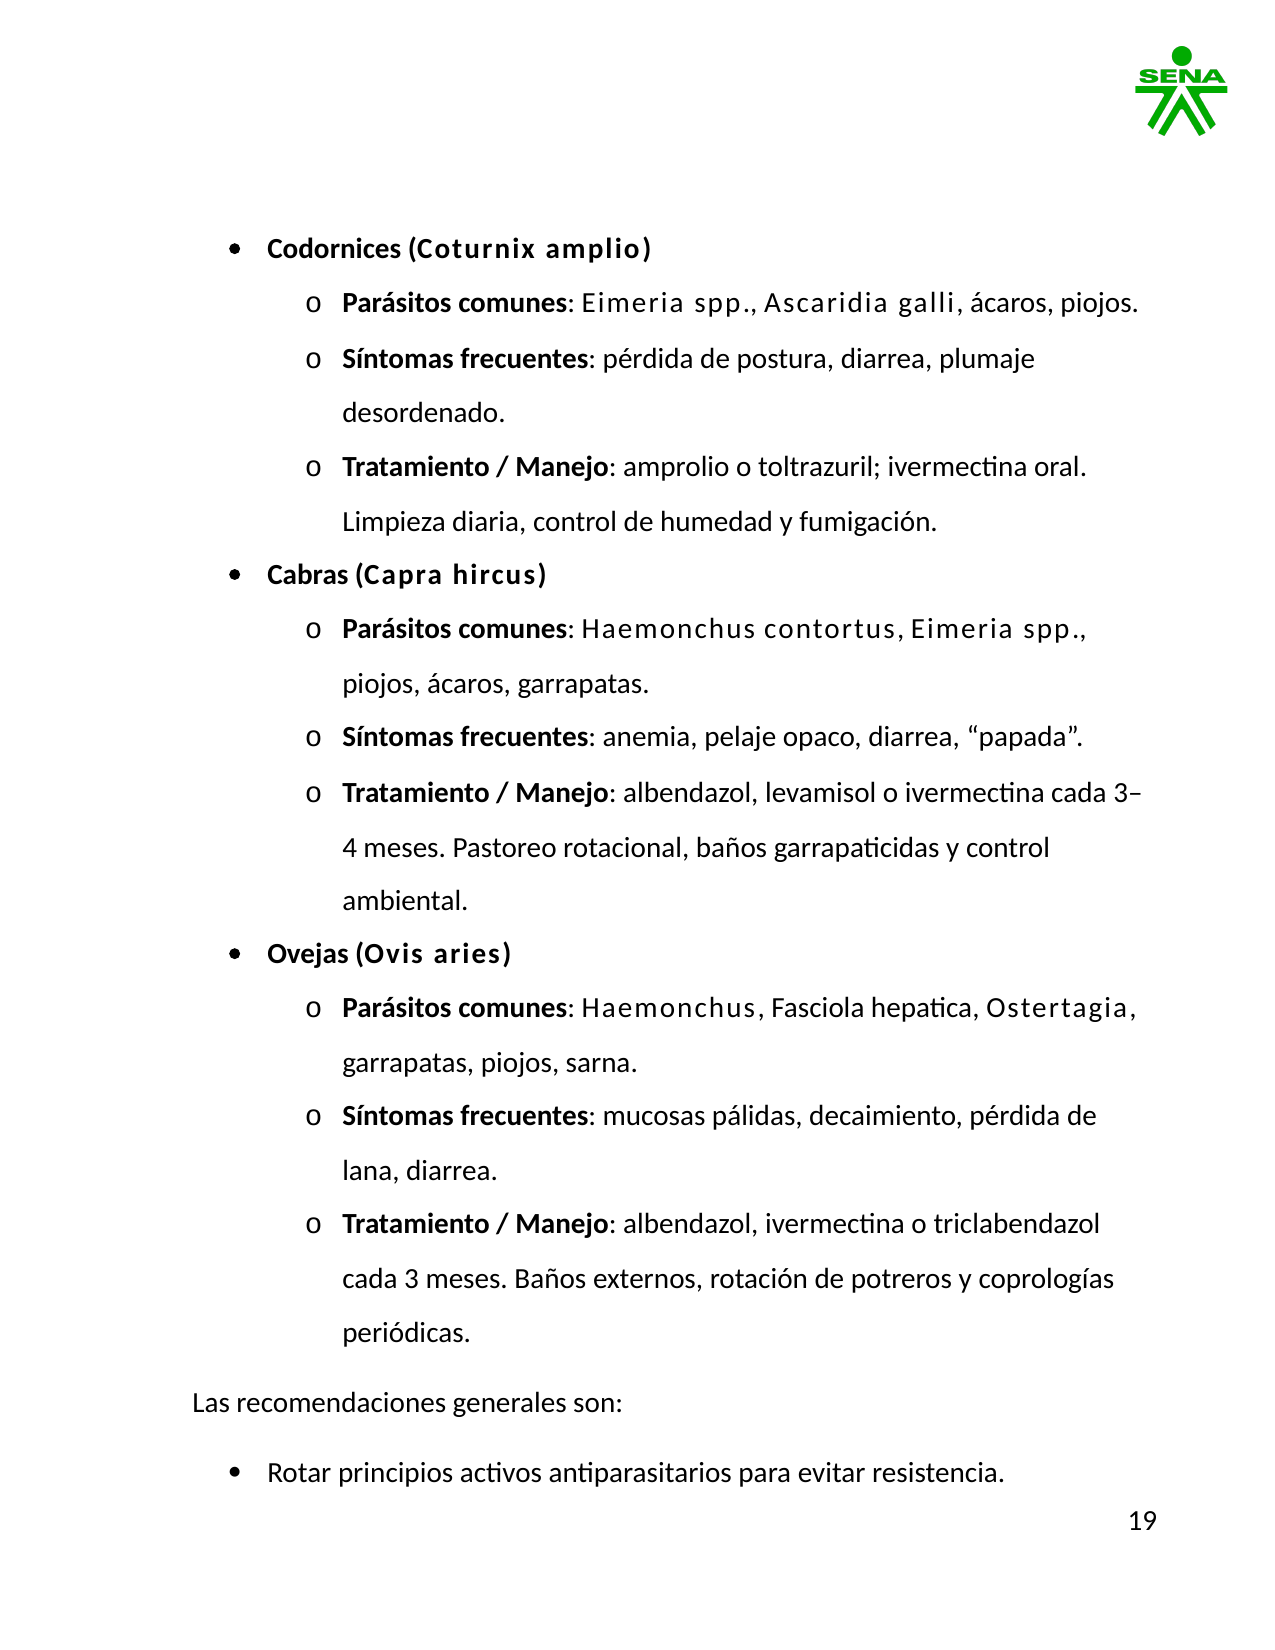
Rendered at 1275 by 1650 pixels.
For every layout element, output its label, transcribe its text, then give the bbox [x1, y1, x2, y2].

text Las recomendaciones generales son: [118, 1384, 1157, 1420]
list Síntomas frecuentes: mucosas pálidas, decaimiento, pérdida de lana, diarrea. [304, 1097, 1157, 1188]
list Codornices (Coturnix amplio) [229, 231, 1157, 266]
list Rotar principios activos antiparasitarios para evitar resistencia. [229, 1454, 1157, 1490]
list Parásitos comunes: Eimeria spp., Ascaridia galli, ácaros, piojos. [304, 284, 1157, 321]
list Ovejas (Ovis aries) [229, 936, 1157, 971]
picture [1135, 46, 1228, 136]
list Tratamiento / Manejo: albendazol, ivermectina o triclabendazol cada 3 meses. Baños externos, rotación de potreros y coprologías periódicas. [304, 1206, 1157, 1349]
list Tratamiento / Manejo: amprolio o toltrazuril; ivermectina oral. Limpieza diaria, control de humedad y fumigación. [304, 448, 1157, 538]
list Síntomas frecuentes: anemia, pelaje opaco, diarrea, “papada”. [304, 718, 1157, 755]
list Tratamiento / Manejo: albendazol, levamisol o ivermectina cada 3–4 meses. Pastoreo rotacional, baños garrapaticidas y control ambiental. [304, 774, 1157, 918]
list Síntomas frecuentes: pérdida de postura, diarrea, plumaje desordenado. [304, 340, 1157, 430]
list Cabras (Capra hircus) [229, 556, 1157, 592]
list Parásitos comunes: Haemonchus, Fasciola hepatica, Ostertagia, garrapatas, piojos, sarna. [304, 989, 1157, 1079]
list Parásitos comunes: Haemonchus contortus, Eimeria spp., piojos, ácaros, garrapatas. [304, 610, 1157, 700]
